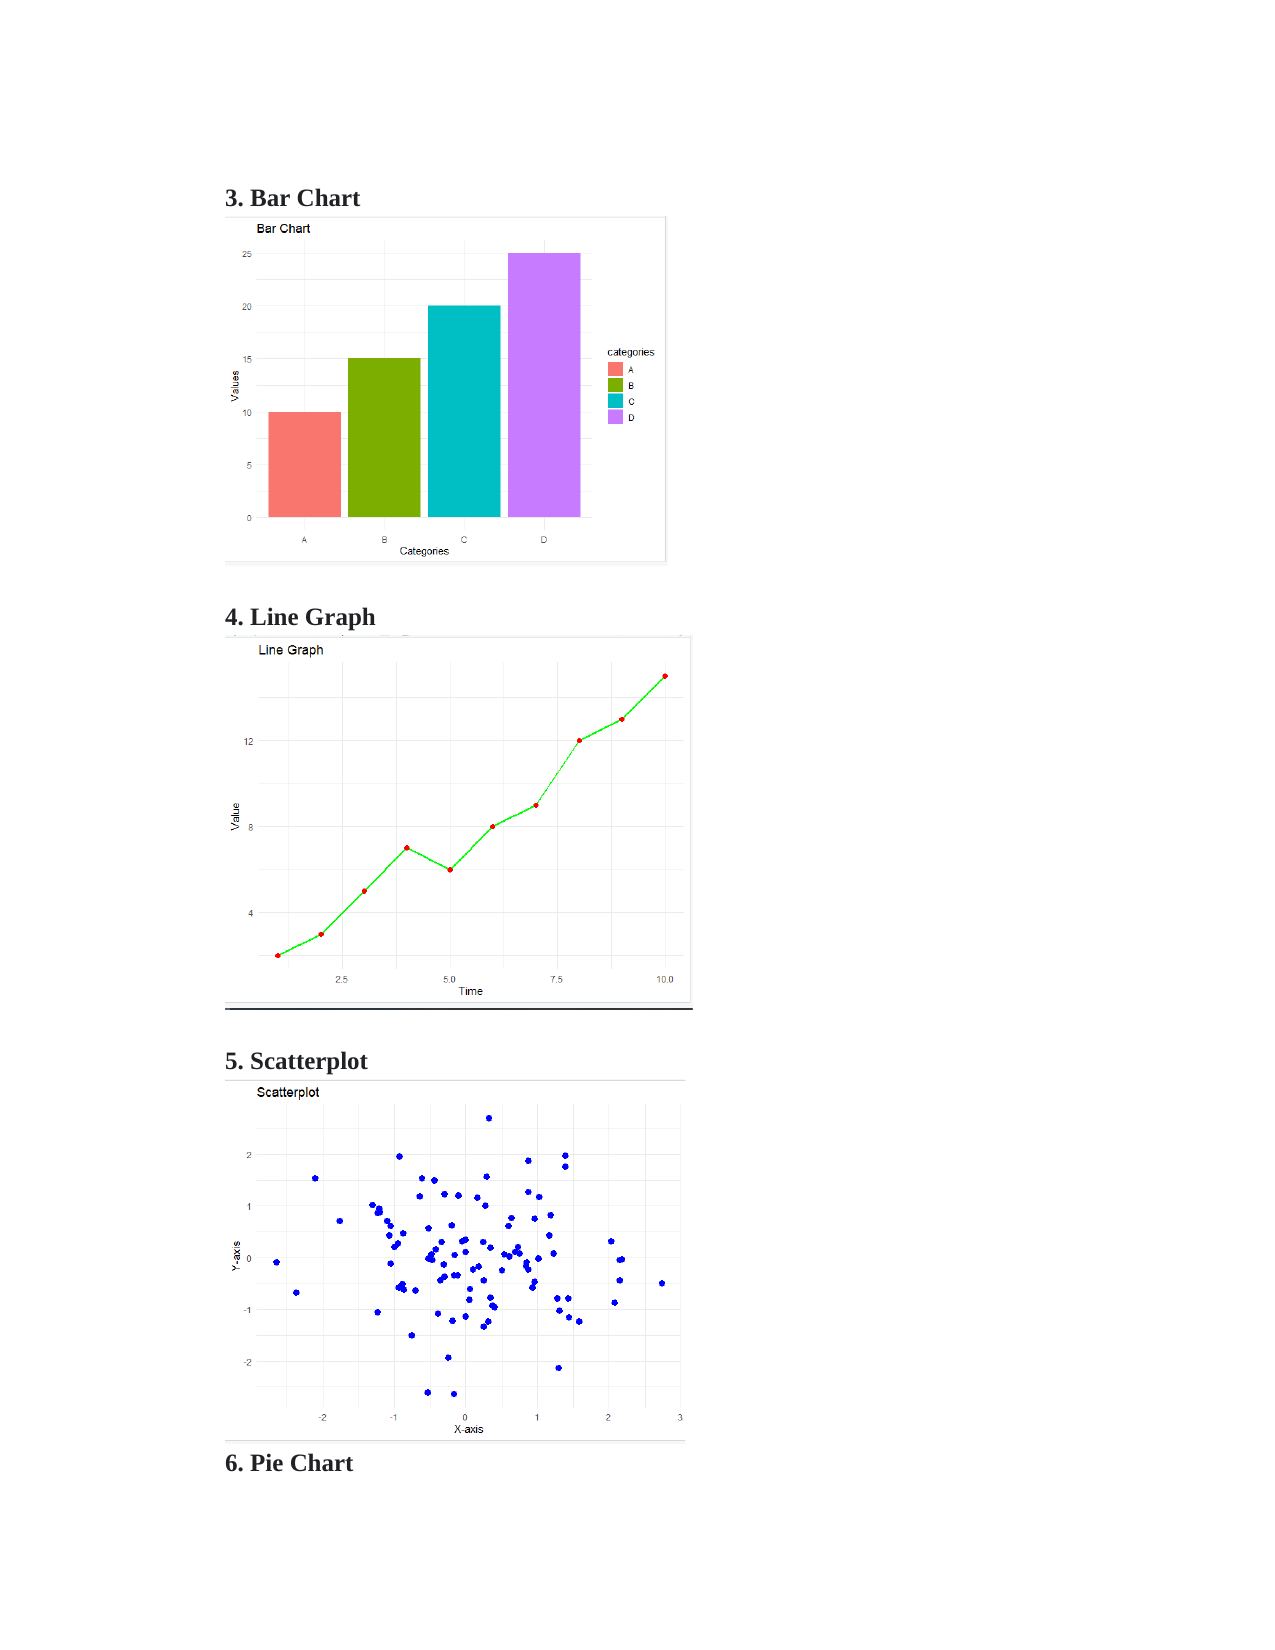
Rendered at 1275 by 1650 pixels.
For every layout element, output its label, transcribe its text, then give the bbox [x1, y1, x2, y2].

text 4. Line Graph [225, 602, 1125, 631]
text 6. Pie Chart [225, 1448, 1125, 1476]
picture [225, 216, 668, 566]
text 3. Bar Chart [225, 183, 1125, 212]
text 5. Scatterplot [225, 1046, 1125, 1075]
picture [225, 1079, 686, 1444]
picture [225, 635, 693, 1010]
